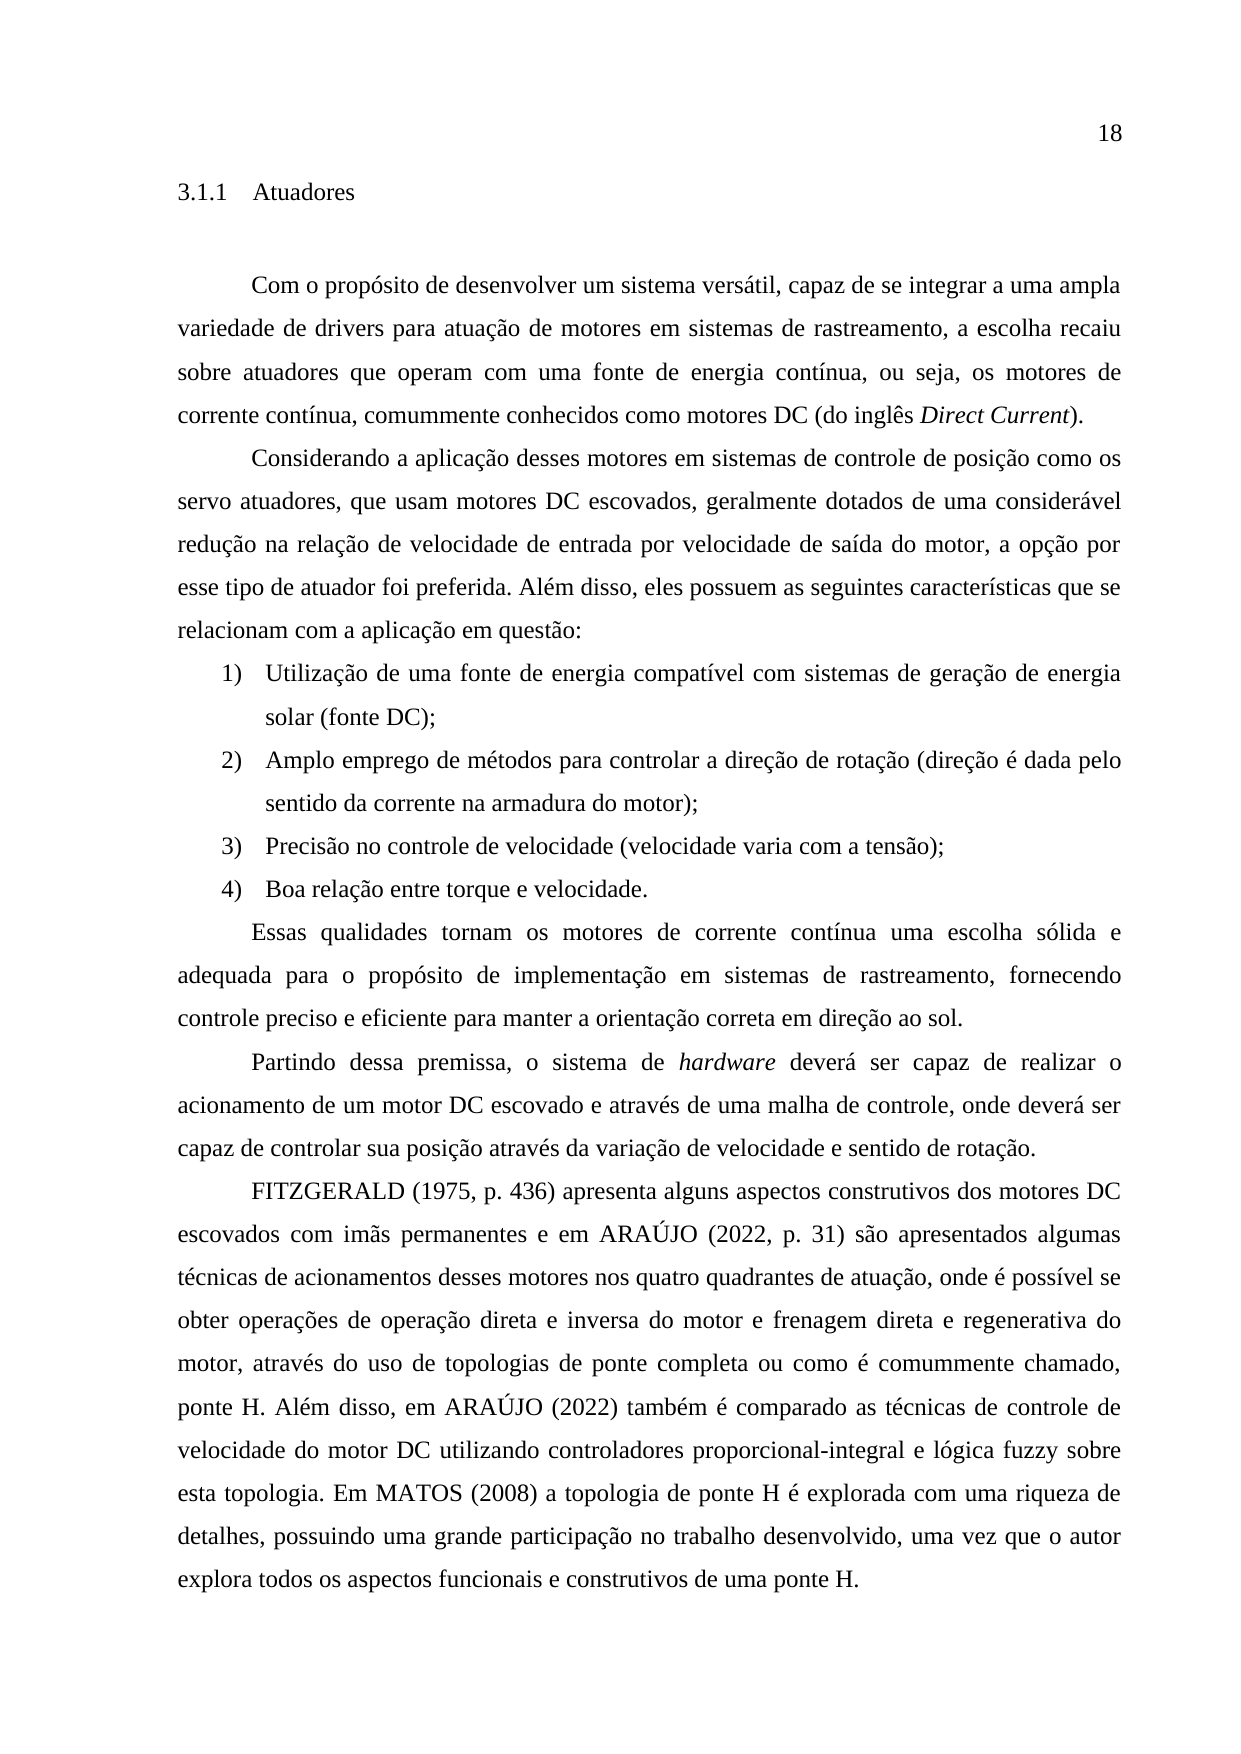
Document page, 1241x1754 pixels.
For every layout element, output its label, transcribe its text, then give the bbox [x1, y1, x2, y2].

list Boa relação entre torque e velocidade. [221, 874, 1122, 903]
text Essas qualidades tornam os motores de corrente contínua uma escolha sólida e adequada para o propósito de implementação em sistemas de rastreamento, fornecendo controle preciso e eficiente para manter a orientação correta em direção ao sol. [177, 917, 1122, 1032]
list Precisão no controle de velocidade (velocidade varia com a tensão); [221, 831, 1122, 860]
text Considerando a aplicação desses motores em sistemas de controle de posição como os servo atuadores, que usam motores DC escovados, geralmente dotados de uma considerável redução na relação de velocidade de entrada por velocidade de saída do motor, a opção por esse tipo de atuador foi preferida. Além disso, eles possuem as seguintes características que se relacionam com a aplicação em questão: [177, 443, 1122, 644]
list Utilização de uma fonte de energia compatível com sistemas de geração de energia solar (fonte DC); [221, 658, 1122, 730]
text FITZGERALD (1975, p. 436) apresenta alguns aspectos construtivos dos motores DC escovados com imãs permanentes e em ARAÚJO (2022, p. 31) são apresentados algumas técnicas de acionamentos desses motores nos quatro quadrantes de atuação, onde é possível se obter operações de operação direta e inversa do motor e frenagem direta e regenerativa do motor, através do uso de topologias de ponte completa ou como é comummente chamado, ponte H. Além disso, em ARAÚJO (2022) também é comparado as técnicas de controle de velocidade do motor DC utilizando controladores proporcional-integral e lógica fuzzy sobre esta topologia. Em MATOS (2008) a topologia de ponte H é explorada com uma riqueza de detalhes, possuindo uma grande participação no trabalho desenvolvido, uma vez que o autor explora todos os aspectos funcionais e construtivos de uma ponte H. [177, 1176, 1122, 1593]
subtitle Atuadores [177, 177, 1122, 206]
list Amplo emprego de métodos para controlar a direção de rotação (direção é dada pelo sentido da corrente na armadura do motor); [221, 745, 1122, 817]
text Partindo dessa premissa, o sistema de hardware deverá ser capaz de realizar o acionamento de um motor DC escovado e através de uma malha de controle, onde deverá ser capaz de controlar sua posição através da variação de velocidade e sentido de rotação. [177, 1047, 1122, 1162]
text Com o propósito de desenvolver um sistema versátil, capaz de se integrar a uma ampla variedade de drivers para atuação de motores em sistemas de rastreamento, a escolha recaiu sobre atuadores que operam com uma fonte de energia contínua, ou seja, os motores de corrente contínua, comummente conhecidos como motores DC (do inglês Direct Current). [177, 270, 1122, 428]
